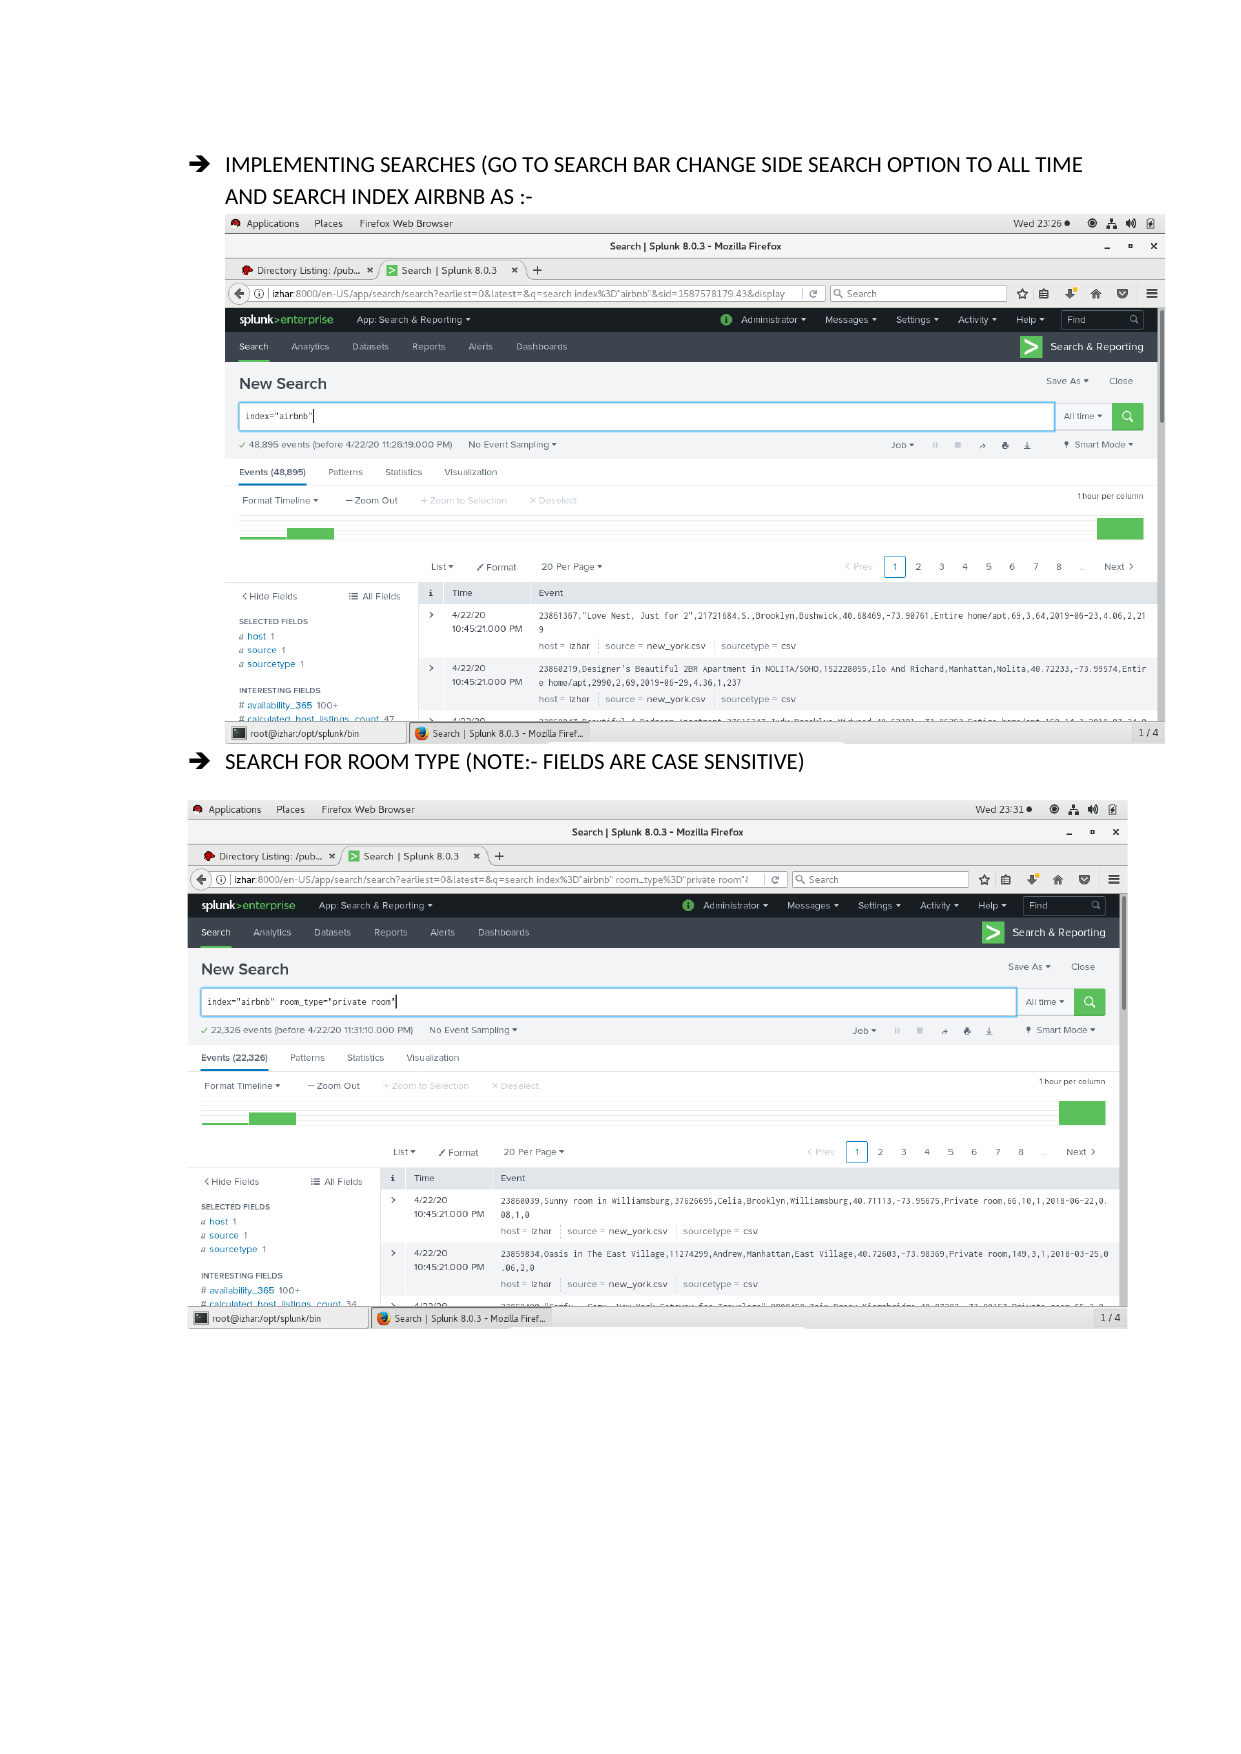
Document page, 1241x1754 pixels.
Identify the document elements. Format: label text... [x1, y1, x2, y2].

picture [187, 800, 1128, 1329]
list SEARCH FOR ROOM TYPE (NOTE:- FIELDS ARE CASE SENSITIVE) [187, 747, 1090, 775]
picture [225, 214, 1166, 744]
